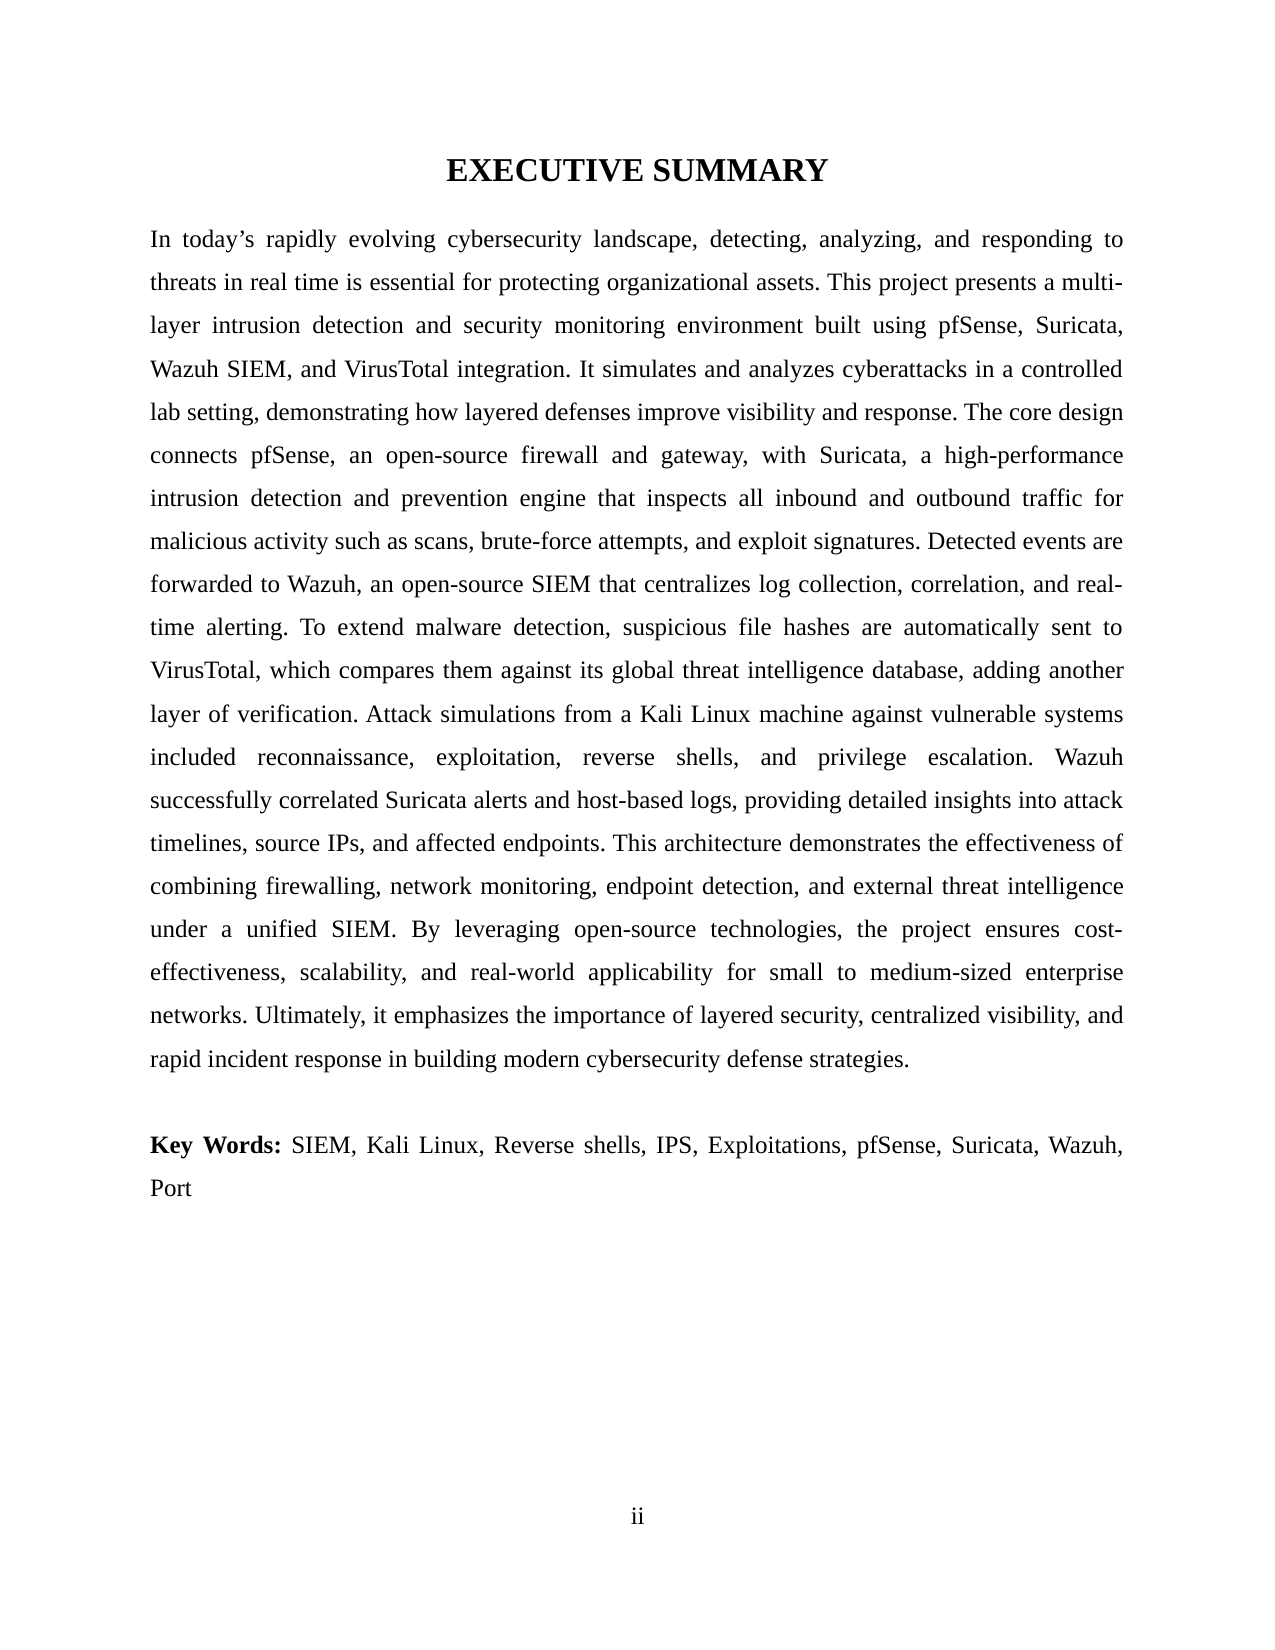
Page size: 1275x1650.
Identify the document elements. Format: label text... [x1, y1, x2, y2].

text In today’s rapidly evolving cybersecurity landscape, detecting, analyzing, and responding to threats in real time is essential for protecting organizational assets. This project presents a multi-layer intrusion detection and security monitoring environment built using pfSense, Suricata, Wazuh SIEM, and VirusTotal integration. It simulates and analyzes cyberattacks in a controlled lab setting, demonstrating how layered defenses improve visibility and response. The core design connects pfSense, an open-source firewall and gateway, with Suricata, a high-performance intrusion detection and prevention engine that inspects all inbound and outbound traffic for malicious activity such as scans, brute-force attempts, and exploit signatures. Detected events are forwarded to Wazuh, an open-source SIEM that centralizes log collection, correlation, and real-time alerting. To extend malware detection, suspicious file hashes are automatically sent to VirusTotal, which compares them against its global threat intelligence database, adding another layer of verification. Attack simulations from a Kali Linux machine against vulnerable systems included reconnaissance, exploitation, reverse shells, and privilege escalation. Wazuh successfully correlated Suricata alerts and host-based logs, providing detailed insights into attack timelines, source IPs, and affected endpoints. This architecture demonstrates the effectiveness of combining firewalling, network monitoring, endpoint detection, and external threat intelligence under a unified SIEM. By leveraging open-source technologies, the project ensures cost-effectiveness, scalability, and real-world applicability for small to medium-sized enterprise networks. Ultimately, it emphasizes the importance of layered security, centralized visibility, and rapid incident response in building modern cybersecurity defense strategies. [150, 224, 1124, 1072]
subtitle EXECUTIVE SUMMARY [150, 150, 1125, 188]
text Key Words: SIEM, Kali Linux, Reverse shells, IPS, Exploitations, pfSense, Suricata, Wazuh, Port [150, 1130, 1124, 1202]
